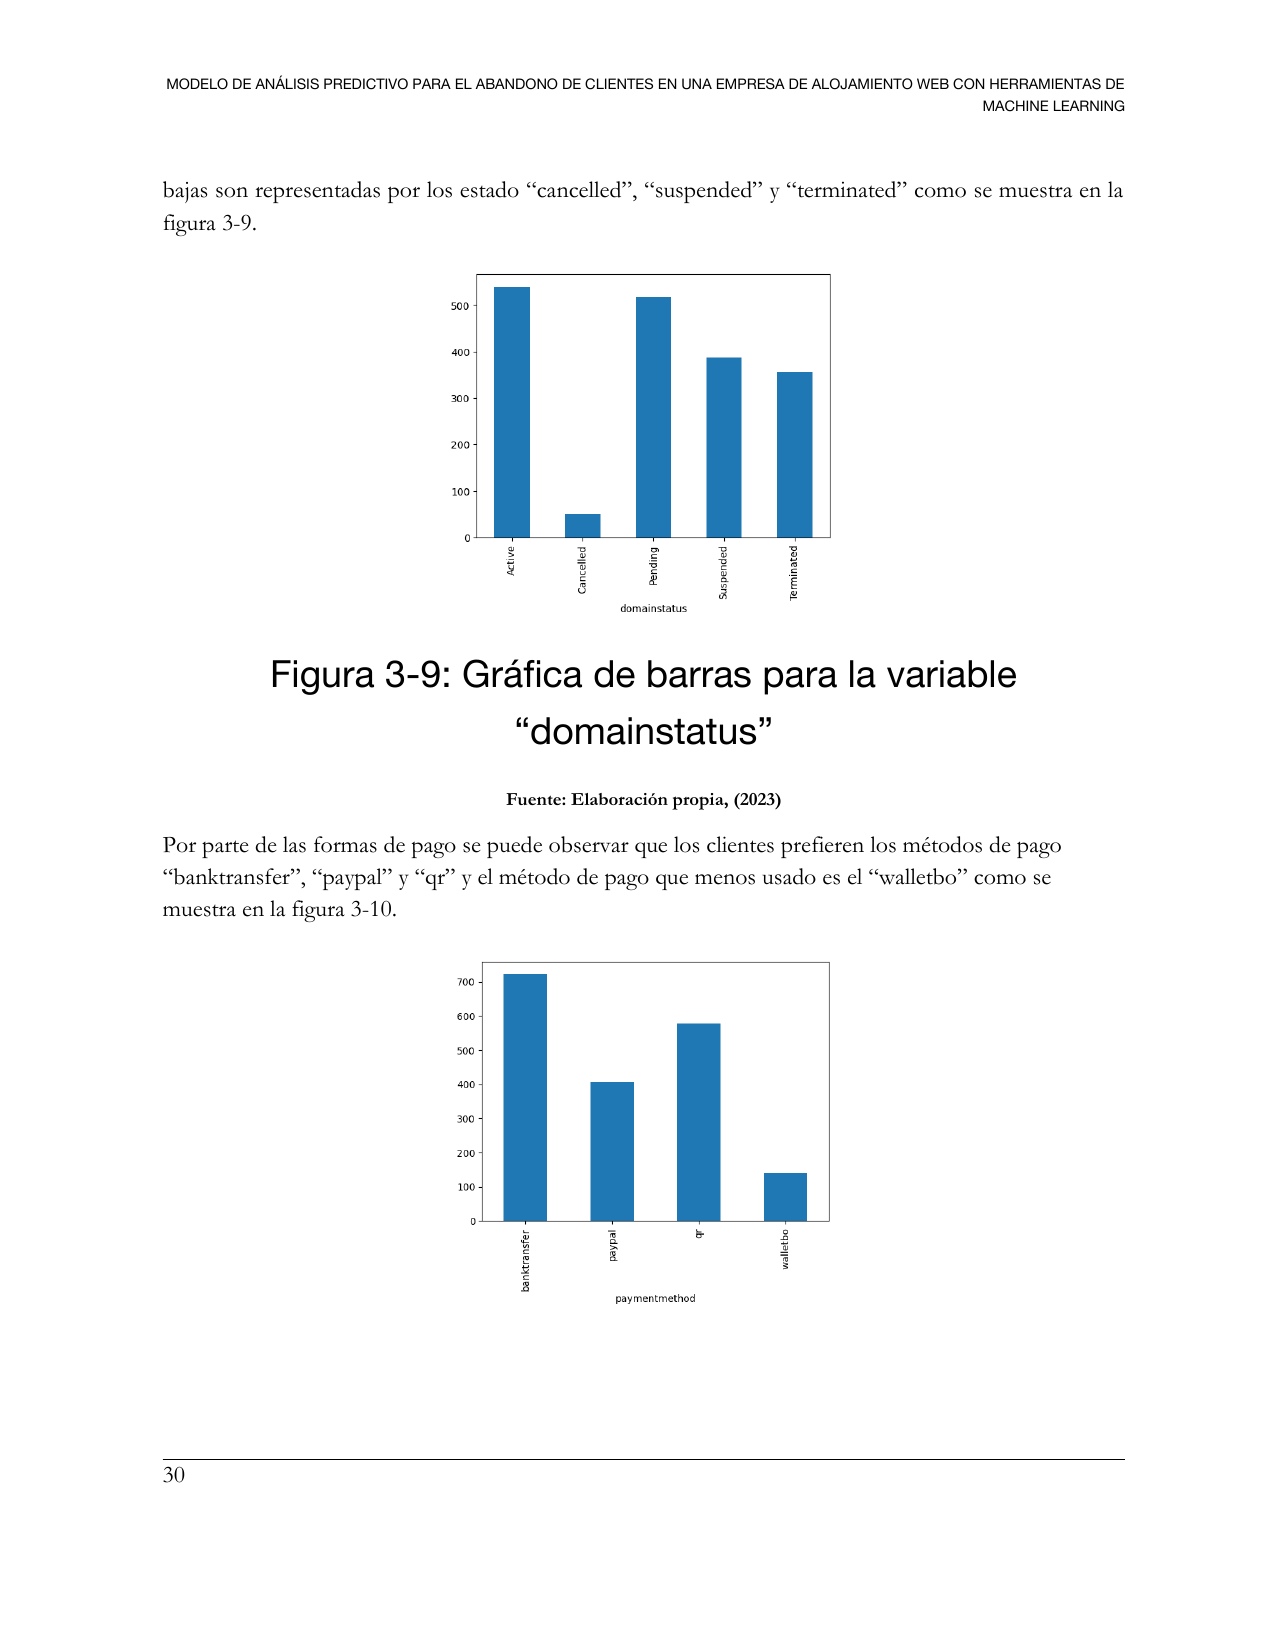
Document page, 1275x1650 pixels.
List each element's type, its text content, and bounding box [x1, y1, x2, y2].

subtitle Figura 3-9: Gráfica de barras para la variable “domainstatus” [162, 651, 1125, 755]
picture [448, 953, 839, 1308]
text Por parte de las formas de pago se puede observar que los clientes prefieren los métodos de pago “banktransfer”, “paypal” y “qr” y el método de pago que menos usado es el “walletbo” como se muestra en la figura 3-10. [162, 832, 1125, 923]
picture [437, 266, 850, 621]
text Fuente: Elaboración propia, (2023) [162, 789, 1125, 811]
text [162, 177, 1125, 236]
